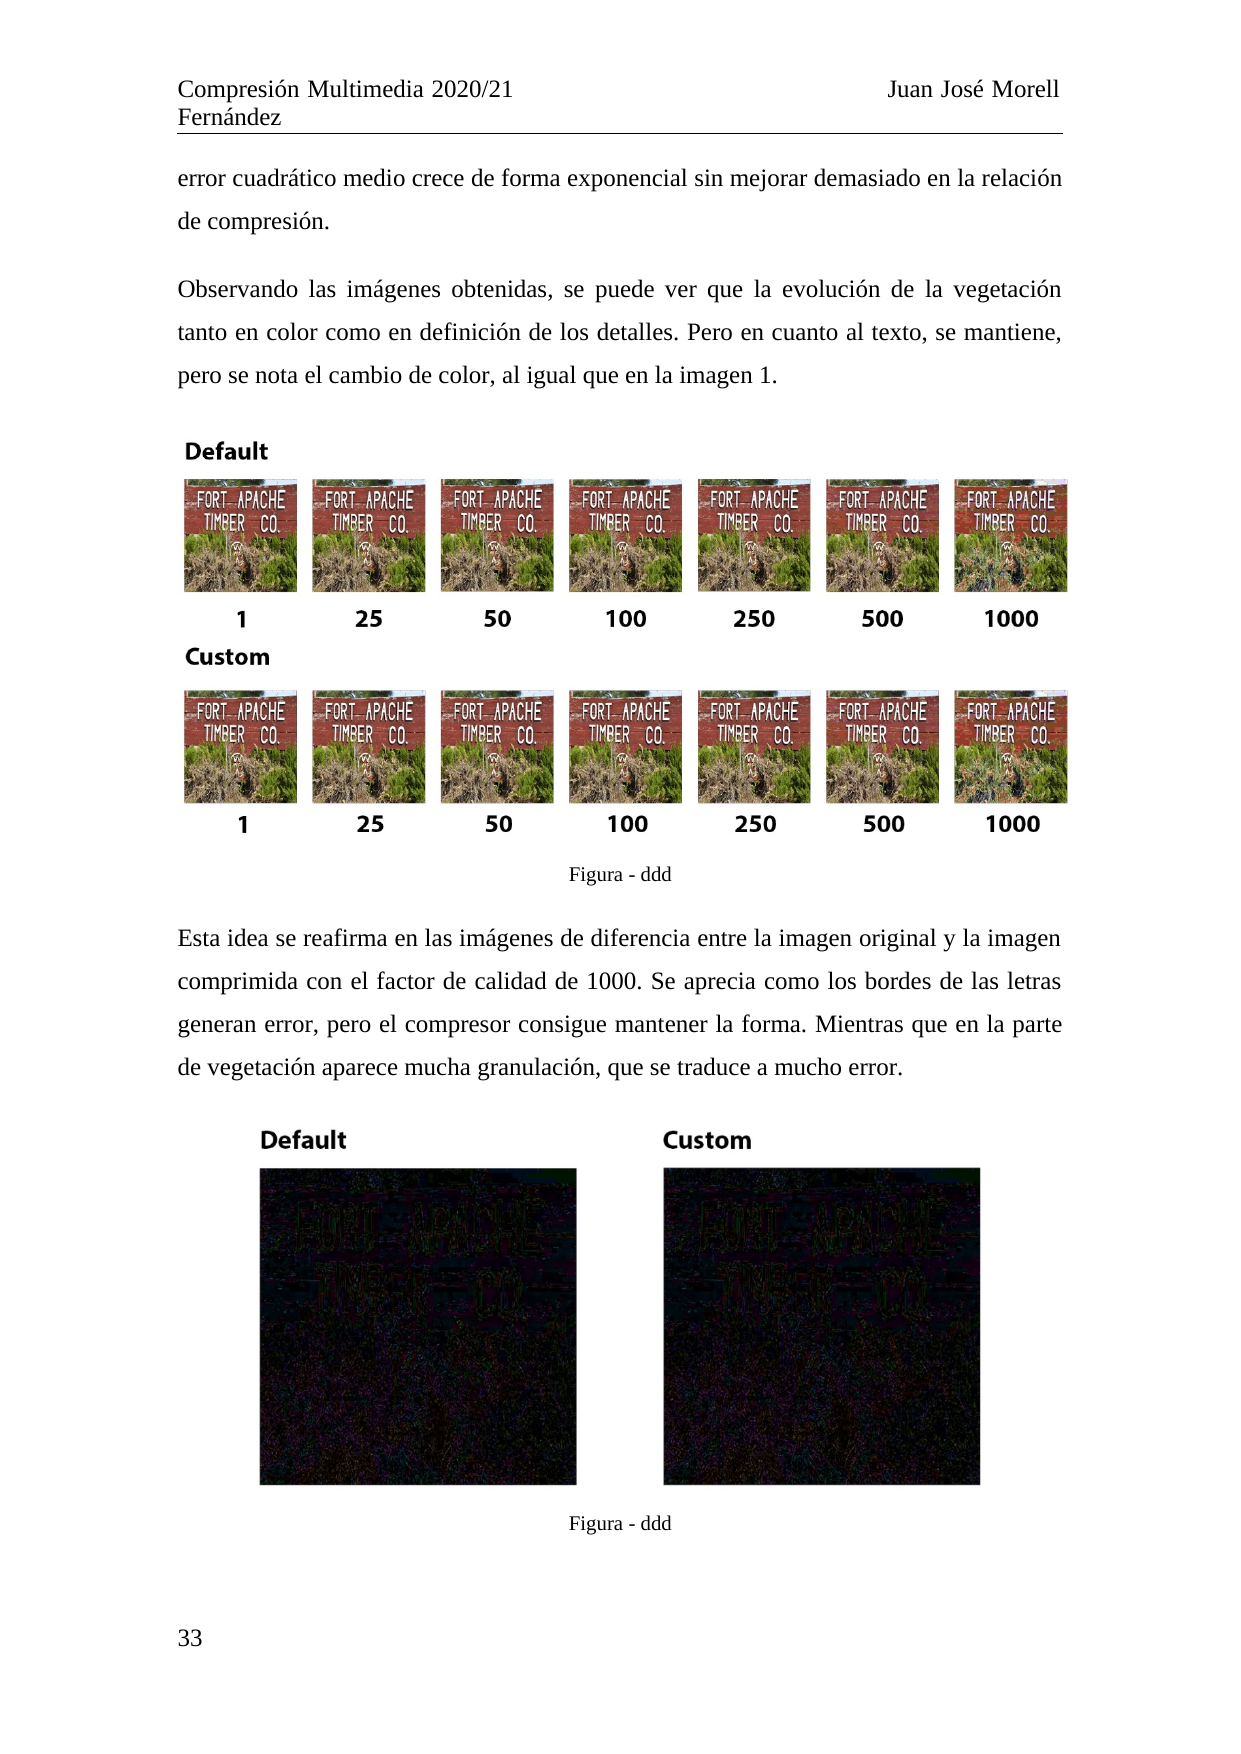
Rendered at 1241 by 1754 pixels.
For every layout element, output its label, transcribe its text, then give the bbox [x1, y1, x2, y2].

text Esta idea se reafirma en las imágenes de diferencia entre la imagen original y la imagen comprimida con el factor de calidad de 1000. Se aprecia como los bordes de las letras generan error, pero el compresor consigue mantener la forma. Mientras que en la parte de vegetación aparece mucha granulación, que se traduce a mucho error. [177, 923, 1063, 1081]
text Figura - ddd [177, 862, 1063, 886]
text Figura - ddd [177, 1510, 1063, 1534]
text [177, 163, 1063, 235]
text Observando las imágenes obtenidas, se puede ver que la evolución de la vegetación tanto en color como en definición de los detalles. Pero en cuanto al texto, se mantiene, pero se nota el cambio de color, al igual que en la imagen 1. [177, 274, 1063, 389]
picture [177, 428, 1073, 848]
picture [249, 1120, 991, 1497]
